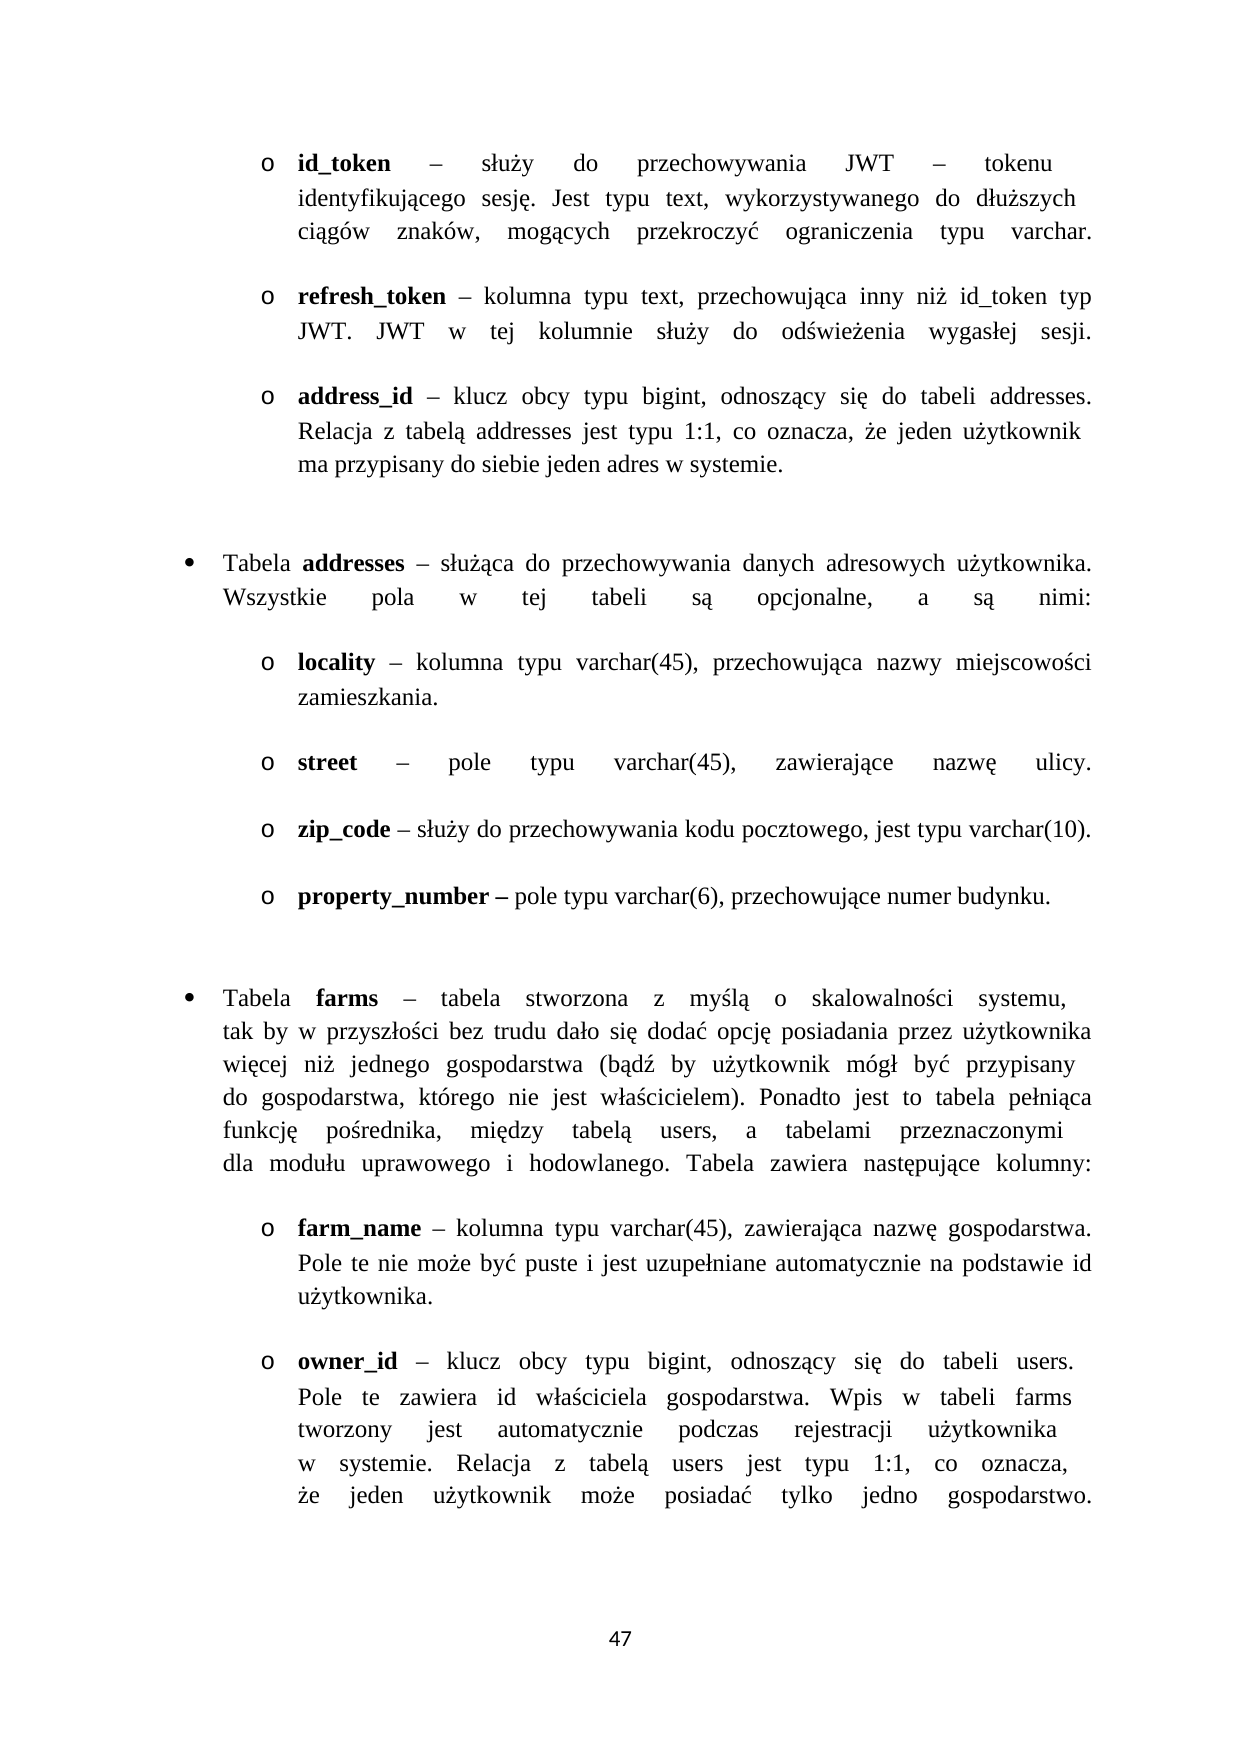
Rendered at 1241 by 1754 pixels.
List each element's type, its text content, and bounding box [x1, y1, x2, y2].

list zip_code – służy do przechowywania kodu pocztowego, jest typu varchar(10). [260, 814, 1093, 877]
list property_number – pole typu varchar(6), przechowujące numer budynku. [260, 881, 1093, 912]
list owner_id – klucz obcy typu bigint, odnoszący się do tabeli users. Pole te zawiera id właściciela gospodarstwa. Wpis w tabeli farms tworzony jest automatycznie podczas rejestracji użytkownika w systemie. Relacja z tabelą users jest typu 1:1, co oznacza, że jeden użytkownik może posiadać tylko jedno gospodarstwo. [260, 1346, 1093, 1542]
list Tabela farms – tabela stworzona z myślą o skalowalności systemu, tak by w przyszłości bez trudu dało się dodać opcję posiadania przez użytkownika więcej niż jednego gospodarstwa (bądź by użytkownik mógł być przypisany do gospodarstwa, którego nie jest właścicielem). Ponadto jest to tabela pełniąca funkcję pośrednika, między tabelą users, a tabelami przeznaczonymi dla modułu uprawowego i hodowlanego. Tabela zawiera następujące kolumny: [185, 983, 1093, 1209]
list farm_name – kolumna typu varchar(45), zawierająca nazwę gospodarstwa. Pole te nie może być puste i jest uzupełniane automatycznie na podstawie id użytkownika. [260, 1213, 1093, 1342]
list refresh_token – kolumna typu text, przechowująca inny niż id_token typ JWT. JWT w tej kolumnie służy do odświeżenia wygasłej sesji. [260, 281, 1093, 377]
list Tabela addresses – służąca do przechowywania danych adresowych użytkownika. Wszystkie pola w tej tabeli są opcjonalne, a są nimi: [185, 548, 1093, 642]
list id_token – służy do przechowywania JWT – tokenu identyfikującego sesję. Jest typu text, wykorzystywanego do dłuższych ciągów znaków, mogących przekroczyć ograniczenia typu varchar. [260, 148, 1093, 277]
list address_id – klucz obcy typu bigint, odnoszący się do tabeli addresses. Relacja z tabelą addresses jest typu 1:1, co oznacza, że jeden użytkownik ma przypisany do siebie jeden adres w systemie. [260, 381, 1093, 478]
list locality – kolumna typu varchar(45), przechowująca nazwy miejscowości zamieszkania. [260, 647, 1093, 743]
list street – pole typu varchar(45), zawierające nazwę ulicy. [260, 747, 1093, 810]
